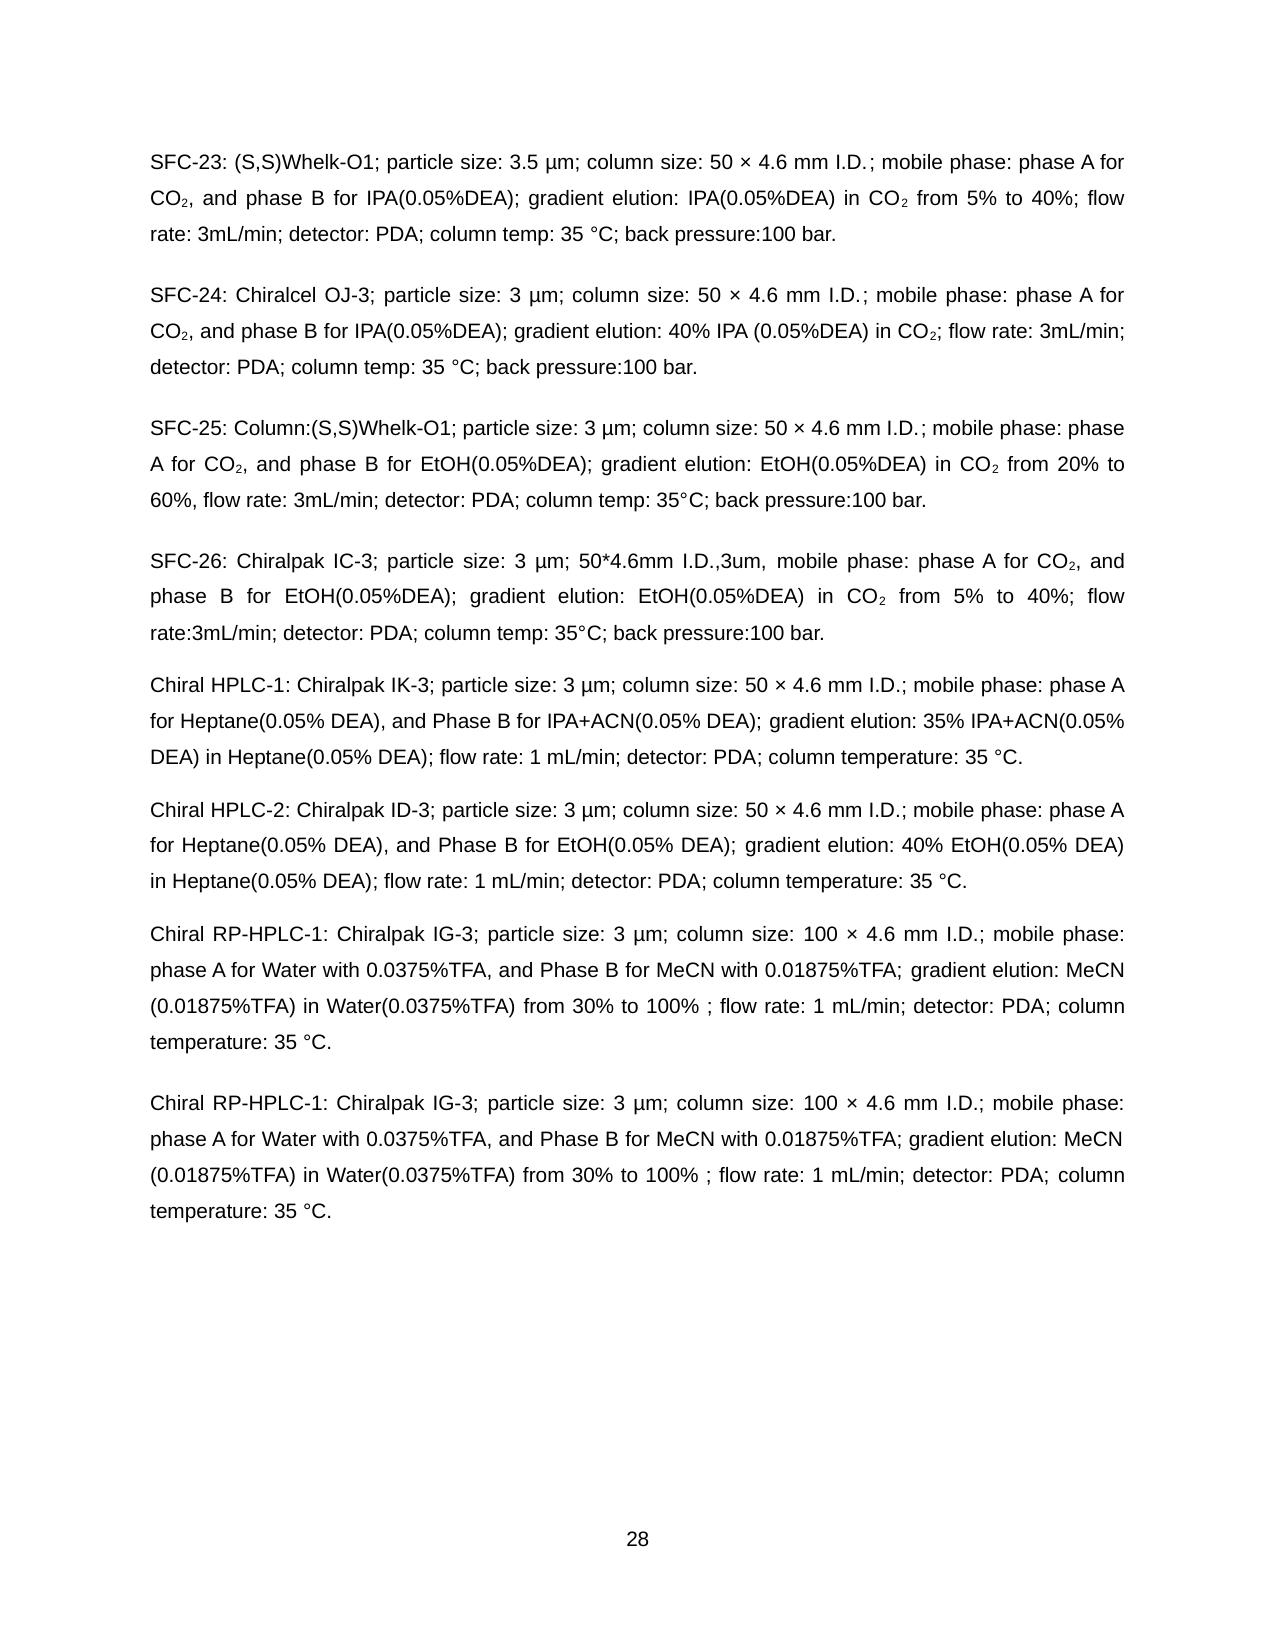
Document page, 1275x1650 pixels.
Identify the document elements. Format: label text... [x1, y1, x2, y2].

text SFC-23: (S,S)Whelk-O1; particle size: 3.5 µm; column size: 50 × 4.6 mm I.D.; mobile phase: phase A for CO2, and phase B for IPA(0.05%DEA); gradient elution: IPA(0.05%DEA) in CO2 from 5% to 40%; flow rate: 3mL/min; detector: PDA; column temp: 35 °C; back pressure:100 bar. [150, 150, 1125, 246]
text Chiral RP-HPLC-1: Chiralpak IG-3; particle size: 3 µm; column size: 100 × 4.6 mm I.D.; mobile phase: phase A for Water with 0.0375%TFA, and Phase B for MeCN with 0.01875%TFA; gradient elution: MeCN (0.01875%TFA) in Water(0.0375%TFA) from 30% to 100% ; flow rate: 1 mL/min; detector: PDA; column temperature: 35 °C. [150, 922, 1125, 1054]
text SFC-26: Chiralpak IC-3; particle size: 3 µm; 50*4.6mm I.D.,3um, mobile phase: phase A for CO2, and phase B for EtOH(0.05%DEA); gradient elution: EtOH(0.05%DEA) in CO2 from 5% to 40%; flow rate:3mL/min; detector: PDA; column temp: 35°C; back pressure:100 bar. [150, 548, 1125, 644]
text SFC-25: Column:(S,S)Whelk-O1; particle size: 3 µm; column size: 50 × 4.6 mm I.D.; mobile phase: phase A for CO2, and phase B for EtOH(0.05%DEA); gradient elution: EtOH(0.05%DEA) in CO2 from 20% to 60%, flow rate: 3mL/min; detector: PDA; column temp: 35°C; back pressure:100 bar. [150, 416, 1125, 511]
text Chiral HPLC-1: Chiralpak IK-3; particle size: 3 µm; column size: 50 × 4.6 mm I.D.; mobile phase: phase A for Heptane(0.05% DEA), and Phase B for IPA+ACN(0.05% DEA); gradient elution: 35% IPA+ACN(0.05% DEA) in Heptane(0.05% DEA); flow rate: 1 mL/min; detector: PDA; column temperature: 35 °C. [150, 673, 1125, 769]
text Chiral RP-HPLC-1: Chiralpak IG-3; particle size: 3 µm; column size: 100 × 4.6 mm I.D.; mobile phase: phase A for Water with 0.0375%TFA, and Phase B for MeCN with 0.01875%TFA; gradient elution: MeCN (0.01875%TFA) in Water(0.0375%TFA) from 30% to 100% ; flow rate: 1 mL/min; detector: PDA; column temperature: 35 °C. [150, 1091, 1125, 1222]
text Chiral HPLC-2: Chiralpak ID-3; particle size: 3 µm; column size: 50 × 4.6 mm I.D.; mobile phase: phase A for Heptane(0.05% DEA), and Phase B for EtOH(0.05% DEA); gradient elution: 40% EtOH(0.05% DEA) in Heptane(0.05% DEA); flow rate: 1 mL/min; detector: PDA; column temperature: 35 °C. [150, 797, 1125, 893]
text SFC-24: Chiralcel OJ-3; particle size: 3 µm; column size: 50 × 4.6 mm I.D.; mobile phase: phase A for CO2, and phase B for IPA(0.05%DEA); gradient elution: 40% IPA (0.05%DEA) in CO2; flow rate: 3mL/min; detector: PDA; column temp: 35 °C; back pressure:100 bar. [150, 283, 1125, 379]
